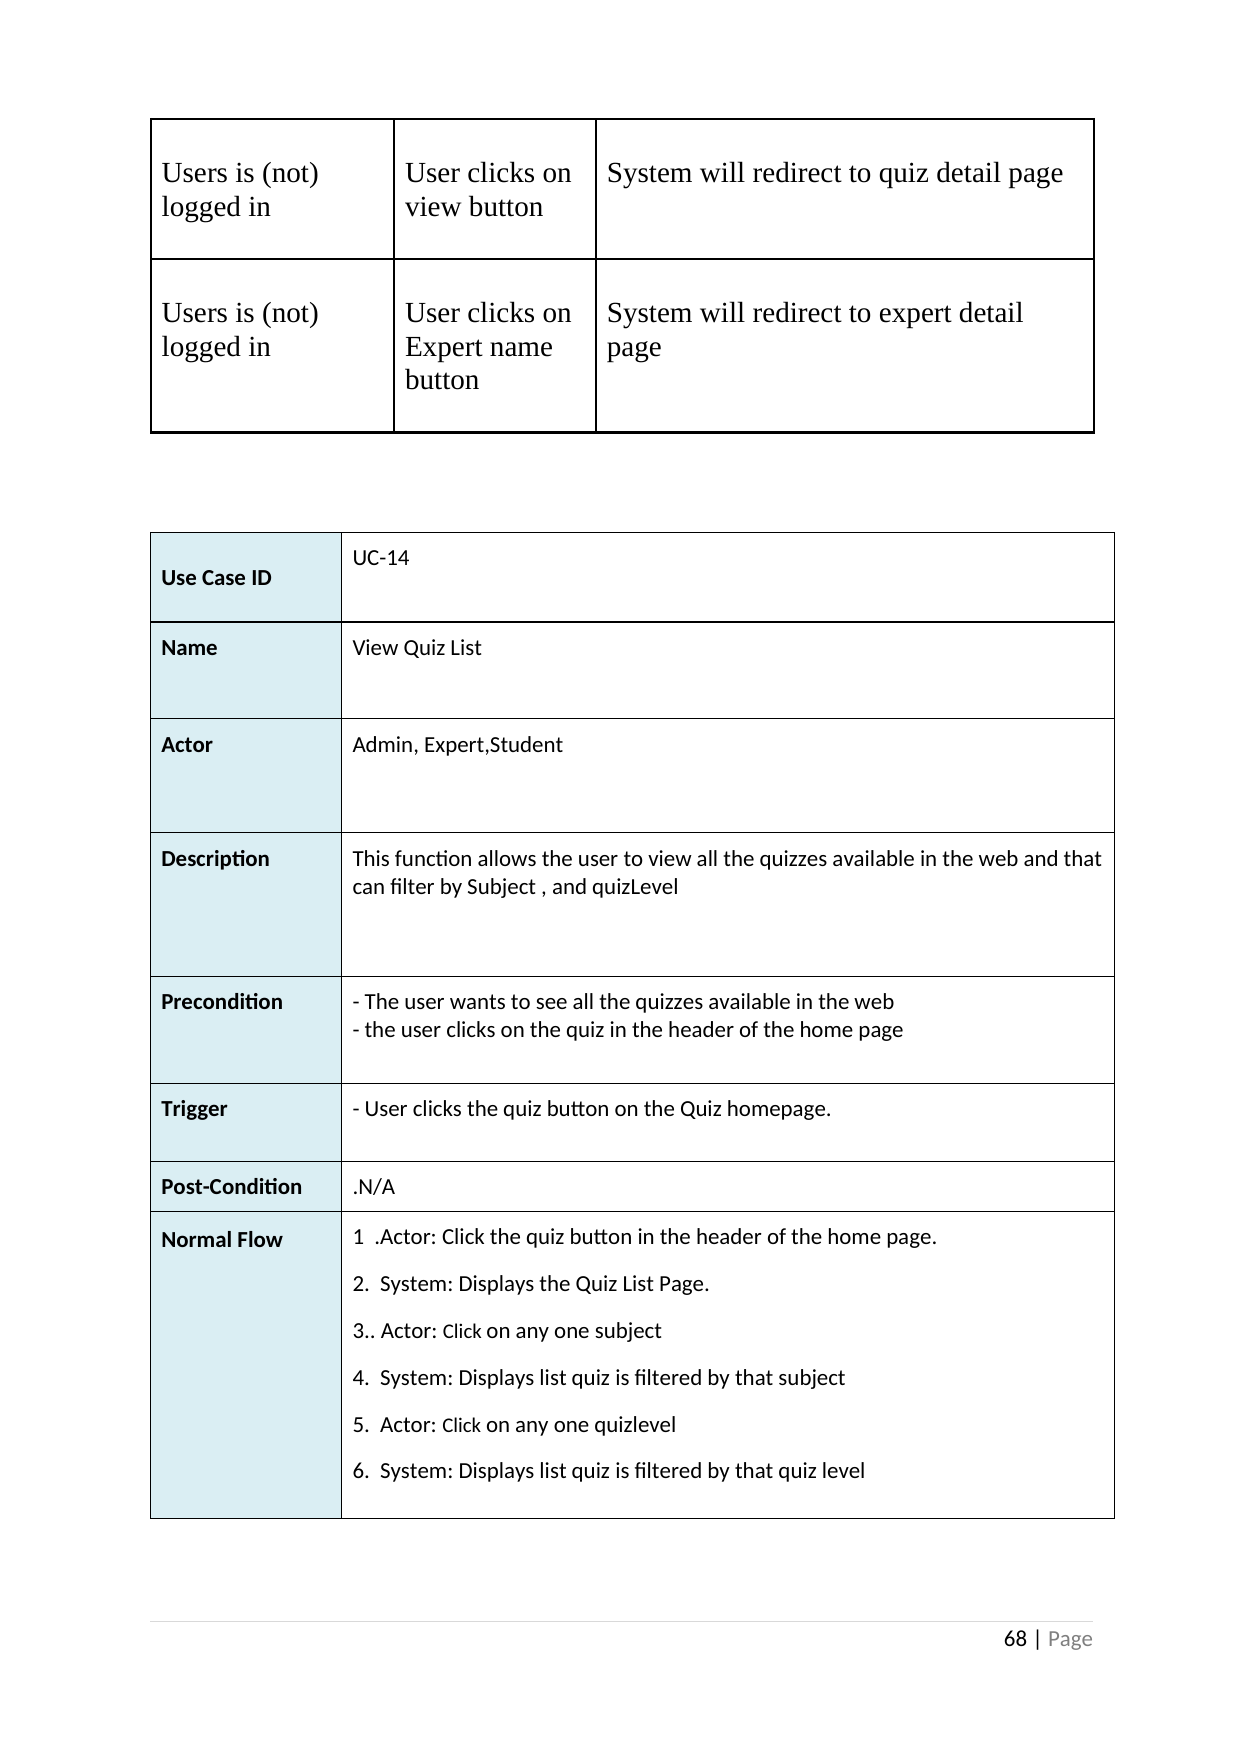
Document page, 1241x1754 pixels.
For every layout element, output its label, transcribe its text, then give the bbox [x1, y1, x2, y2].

table_cell User clicks on view button [395, 120, 595, 258]
table_cell System will redirect to expert detail page [597, 260, 1093, 431]
table_cell Admin, Expert,Student [342, 719, 1114, 832]
table_cell .N/A [342, 1162, 1114, 1211]
table_cell Normal Flow [151, 1212, 341, 1518]
table_cell User clicks on Expert name button [395, 260, 595, 431]
table_cell View Quiz List [342, 623, 1114, 718]
table_cell 1 .Actor: Click the quiz button in the header of the home page. 2. System: Displays the Quiz List Page. 3.. Actor: Click on any one subject 4. System: Displays list quiz is filtered by that subject 5. Actor: Click on any one quizlevel 6. System: Displays list quiz is filtered by that quiz level [342, 1212, 1114, 1518]
table_cell - User clicks the quiz button on the Quiz homepage. [342, 1084, 1114, 1161]
table_cell Name [151, 623, 341, 718]
table_cell This function allows the user to view all the quizzes available in the web and that can filter by Subject , and quizLevel [342, 833, 1114, 976]
table_cell - The user wants to see all the quizzes available in the web - the user clicks on the quiz in the header of the home page [342, 977, 1114, 1083]
table_header Use Case ID [151, 533, 341, 621]
table_cell Users is (not) logged in [152, 260, 393, 431]
table_cell System will redirect to quiz detail page [597, 120, 1093, 258]
table_cell Description [151, 833, 341, 976]
table_cell Precondition [151, 977, 341, 1083]
table_header UC-14 [342, 533, 1114, 621]
table_cell Post-Condition [151, 1162, 341, 1211]
table_cell Users is (not) logged in [152, 120, 393, 258]
table_cell Trigger [151, 1084, 341, 1161]
table_cell Actor [151, 719, 341, 832]
